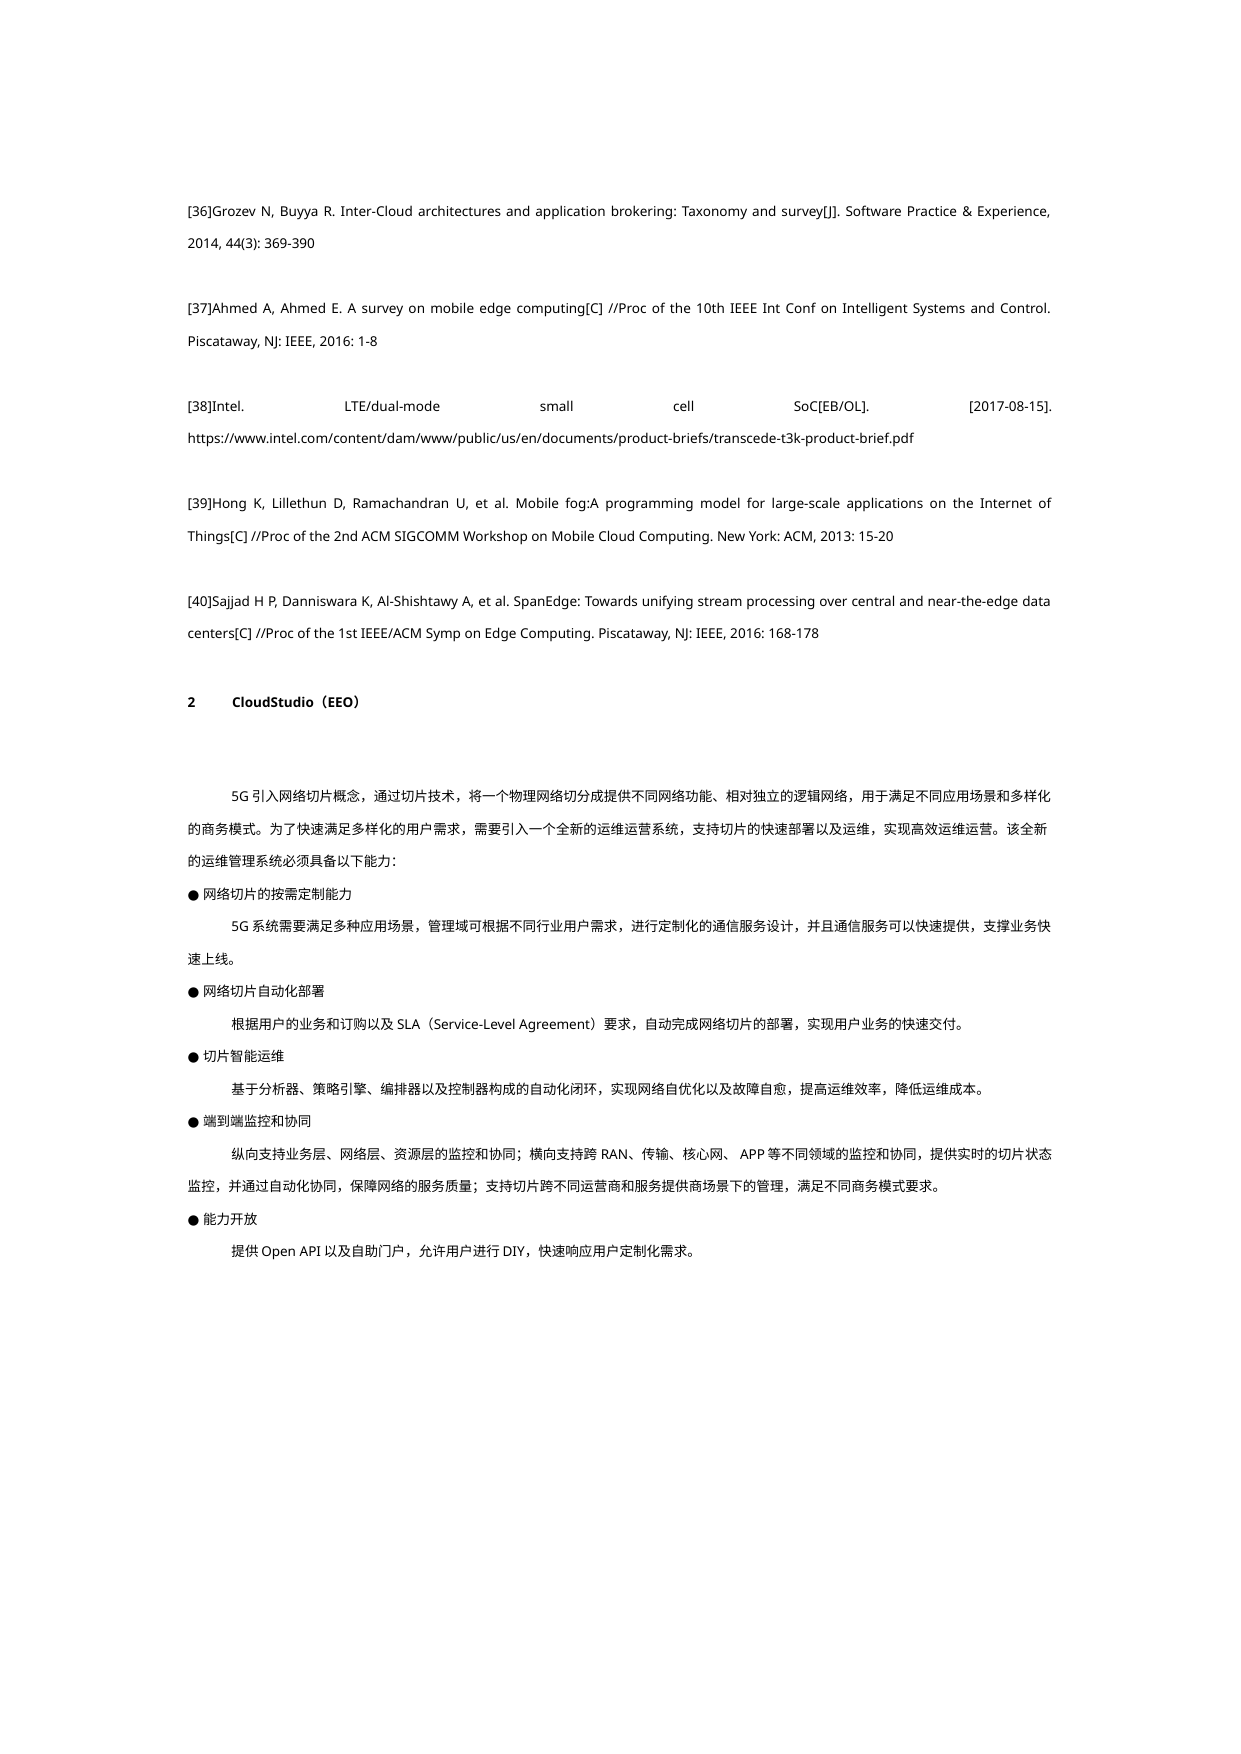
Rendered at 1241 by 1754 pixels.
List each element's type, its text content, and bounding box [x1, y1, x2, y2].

text ● 切片智能运维 [187, 1039, 1053, 1072]
text ● 能力开放 [187, 1202, 1053, 1234]
text 基于分析器、策略引擎、编排器以及控制器构成的自动化闭环，实现网络自优化以及故障自愈，提高运维效率，降低运维成本。 [187, 1072, 1053, 1104]
text 5G引入网络切片概念，通过切片技术，将一个物理网络切分成提供不同网络功能、相对独立的逻辑网络，用于满足不同应用场景和多样化的商务模式。为了快速满足多样化的用户需求，需要引入一个全新的运维运营系统，支持切片的快速部署以及运维，实现高效运维运营。该全新的运维管理系统必须具备以下能力： [187, 779, 1053, 877]
text 提供Open API以及自助门户，允许用户进行DIY，快速响应用户定制化需求。 [187, 1234, 1053, 1267]
subtitle CloudStudio（EEO） [187, 685, 1053, 717]
text 5G系统需要满足多种应用场景，管理域可根据不同行业用户需求，进行定制化的通信服务设计，并且通信服务可以快速提供，支撑业务快速上线。 [187, 909, 1053, 974]
text 根据用户的业务和订购以及 SLA（Service-Level Agreement）要求，自动完成网络切片的部署，实现用户业务的快速交付。 [187, 1007, 1053, 1039]
text ● 端到端监控和协同 [187, 1104, 1053, 1137]
text 纵向支持业务层、网络层、资源层的监控和协同；横向支持跨RAN、传输、核心网、 APP等不同领域的监控和协同，提供实时的切片状态监控，并通过自动化协同，保障网络的服务质量；支持切片跨不同运营商和服务提供商场景下的管理，满足不同商务模式要求。 [187, 1137, 1053, 1202]
text [38]Intel. LTE/dual-mode small cell SoC[EB/OL]. [2017-08-15]. https://www.intel.com/content/dam/www/public/us/en/documents/product-briefs/transcede-t3k-product-brief.pdf [187, 389, 1053, 454]
text [39]Hong K, Lillethun D, Ramachandran U, et al. Mobile fog:A programming model for large-scale applications on the Internet of Things[C] //Proc of the 2nd ACM SIGCOMM Workshop on Mobile Cloud Computing. New York: ACM, 2013: 15-20 [187, 487, 1053, 552]
text ● 网络切片自动化部署 [187, 974, 1053, 1007]
text [36]Grozev N, Buyya R. Inter-Cloud architectures and application brokering: Taxonomy and survey[J]. Software Practice & Experience, 2014, 44(3): 369-390 [187, 194, 1053, 259]
text [37]Ahmed A, Ahmed E. A survey on mobile edge computing[C] //Proc of the 10th IEEE Int Conf on Intelligent Systems and Control. Piscataway, NJ: IEEE, 2016: 1-8 [187, 292, 1053, 357]
text ● 网络切片的按需定制能力 [187, 877, 1053, 909]
text [40]Sajjad H P, Danniswara K, Al-Shishtawy A, et al. SpanEdge: Towards unifying stream processing over central and near-the-edge data centers[C] //Proc of the 1st IEEE/ACM Symp on Edge Computing. Piscataway, NJ: IEEE, 2016: 168-178 [187, 584, 1053, 649]
